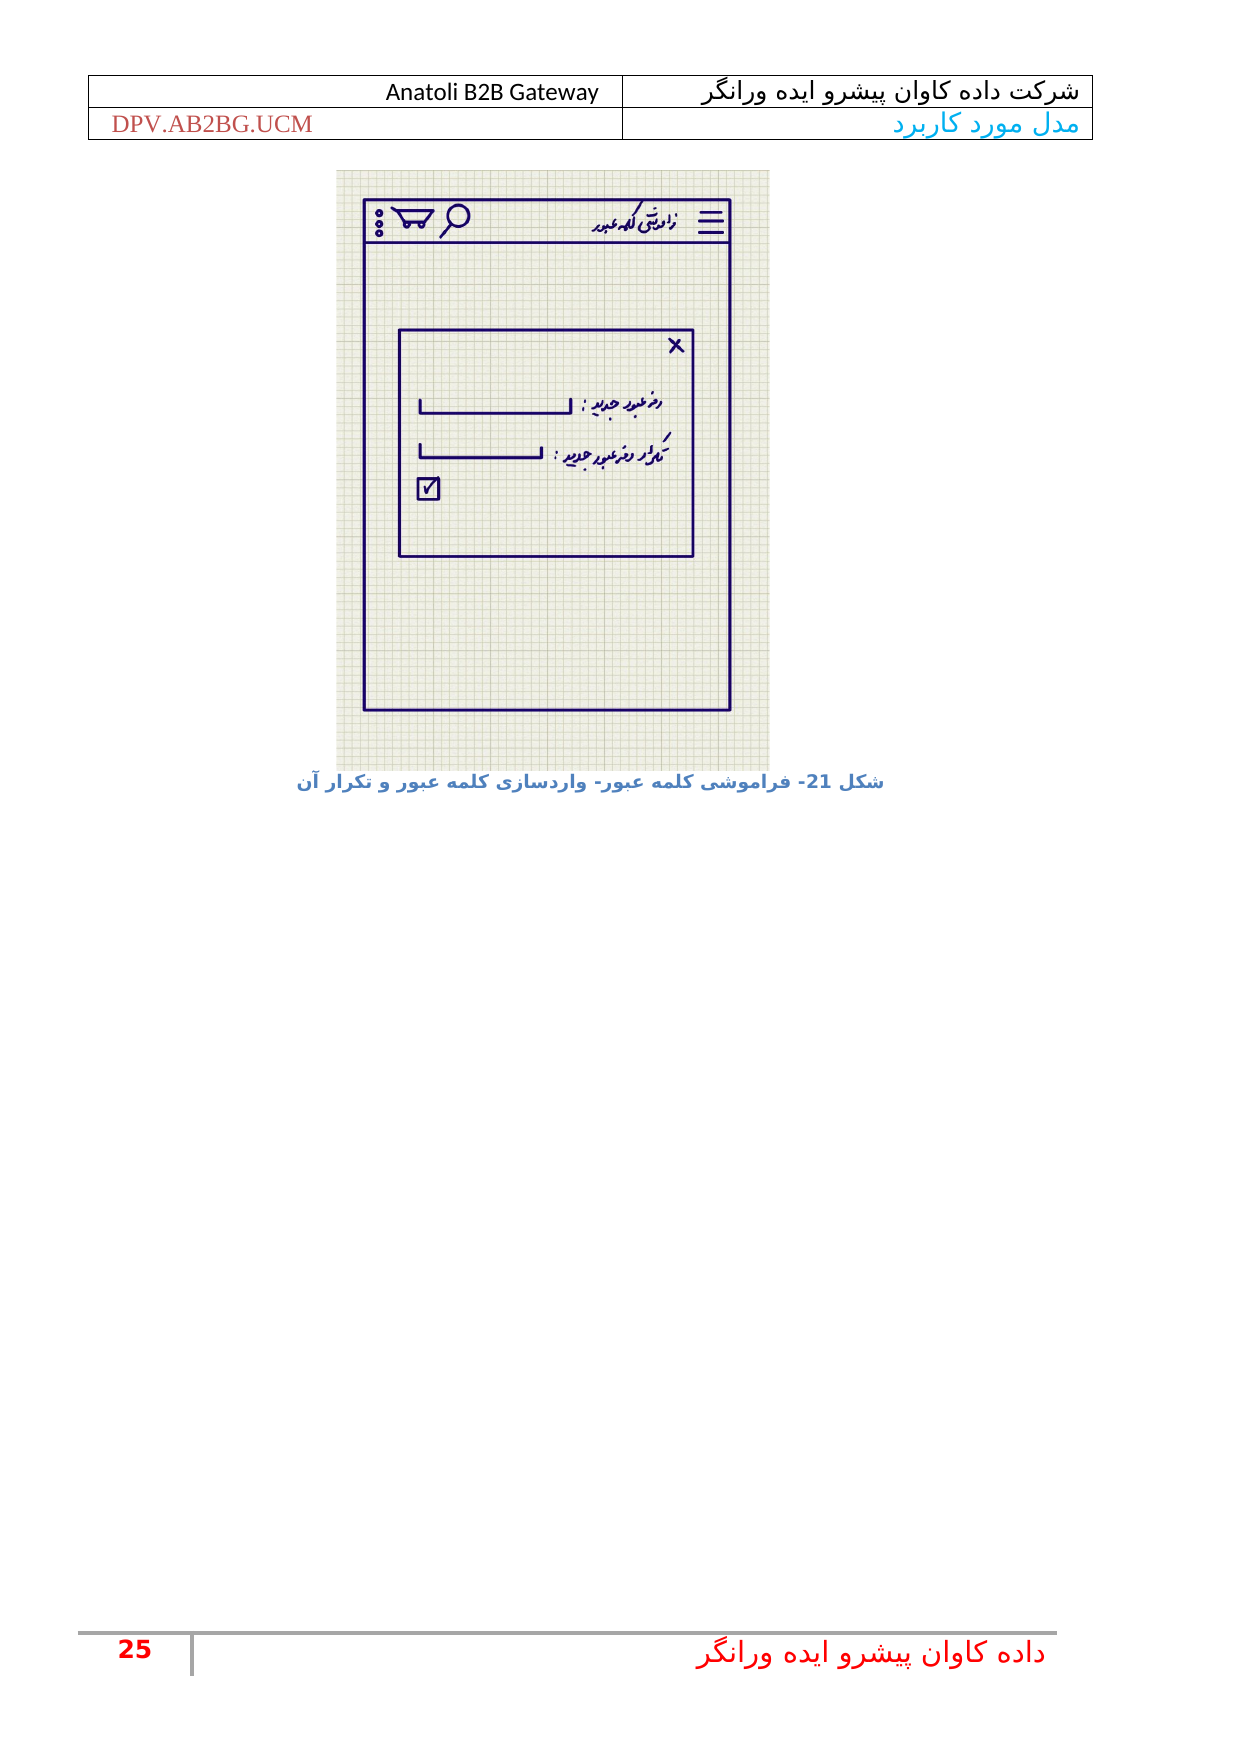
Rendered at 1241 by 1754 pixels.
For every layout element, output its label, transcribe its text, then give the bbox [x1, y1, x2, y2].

picture [336, 170, 770, 771]
text شکل 21- فراموشی کلمه عبور- واردسازی کلمه عبور و تکرار آن [89, 771, 1092, 793]
